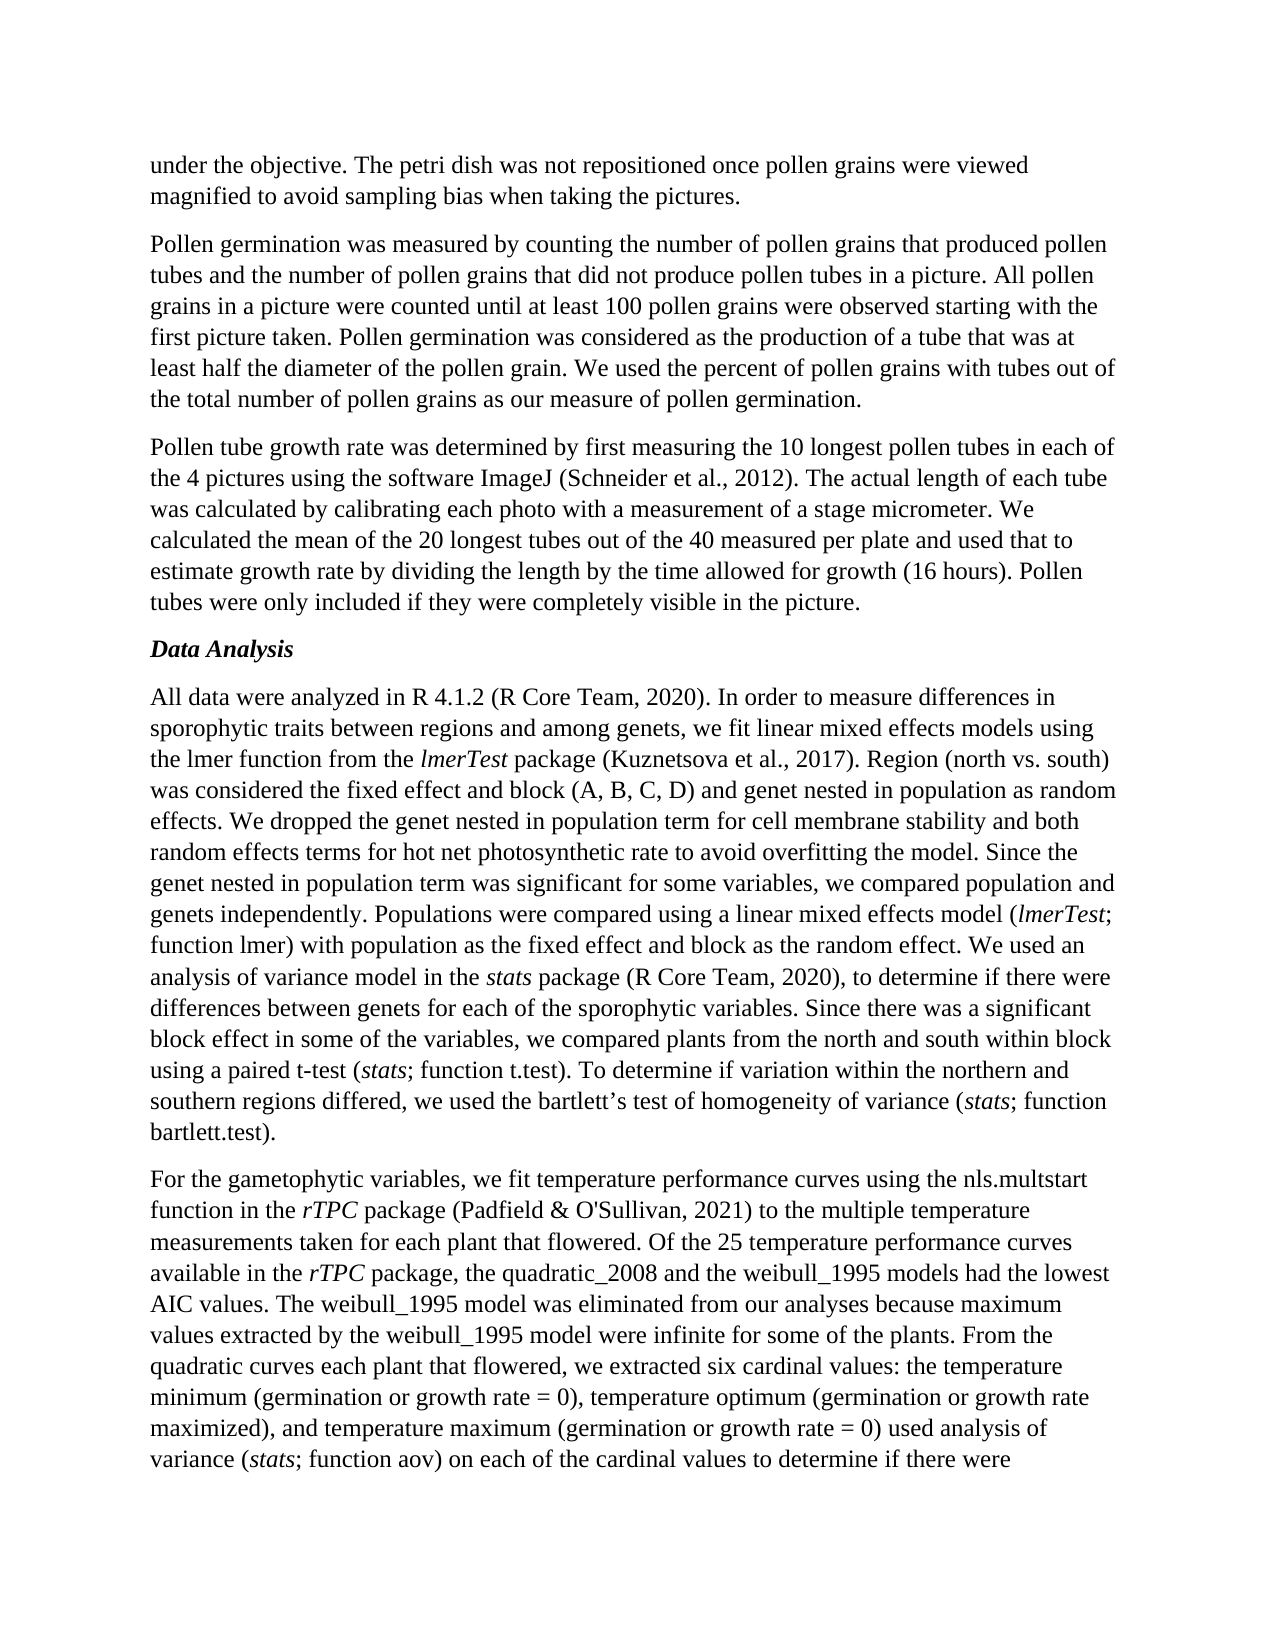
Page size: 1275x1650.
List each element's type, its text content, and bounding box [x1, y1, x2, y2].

text All data were analyzed in R 4.1.2 (R Core Team, 2020). In order to measure differences in sporophytic traits between regions and among genets, we fit linear mixed effects models using the lmer function from the lmerTest package (Kuznetsova et al., 2017). Region (north vs. south) was considered the fixed effect and block (A, B, C, D) and genet nested in population as random effects. We dropped the genet nested in population term for cell membrane stability and both random effects terms for hot net photosynthetic rate to avoid overfitting the model. Since the genet nested in population term was significant for some variables, we compared population and genets independently. Populations were compared using a linear mixed effects model (lmerTest; function lmer) with population as the fixed effect and block as the random effect. We used an analysis of variance model in the stats package (R Core Team, 2020), to determine if there were differences between genets for each of the sporophytic variables. Since there was a significant block effect in some of the variables, we compared plants from the north and south within block using a paired t-test (stats; function t.test). To determine if variation within the northern and southern regions differed, we used the bartlett’s test of homogeneity of variance (stats; function bartlett.test). [150, 682, 1125, 1146]
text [150, 1164, 1125, 1473]
text Pollen germination was measured by counting the number of pollen grains that produced pollen tubes and the number of pollen grains that did not produce pollen tubes in a picture. All pollen grains in a picture were counted until at least 100 pollen grains were observed starting with the first picture taken. Pollen germination was considered as the production of a tube that was at least half the diameter of the pollen grain. We used the percent of pollen grains with tubes out of the total number of pollen grains as our measure of pollen germination. [150, 229, 1125, 413]
text Pollen tube growth rate was determined by first measuring the 10 longest pollen tubes in each of the 4 pictures using the software ImageJ (Schneider et al., 2012). The actual length of each tube was calculated by calibrating each photo with a measurement of a stage micrometer. We calculated the mean of the 20 longest tubes out of the 40 measured per plate and used that to estimate growth rate by dividing the length by the time allowed for growth (16 hours). Pollen tubes were only included if they were completely visible in the picture. [150, 432, 1125, 616]
text Data Analysis [150, 634, 1125, 663]
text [150, 150, 1125, 210]
